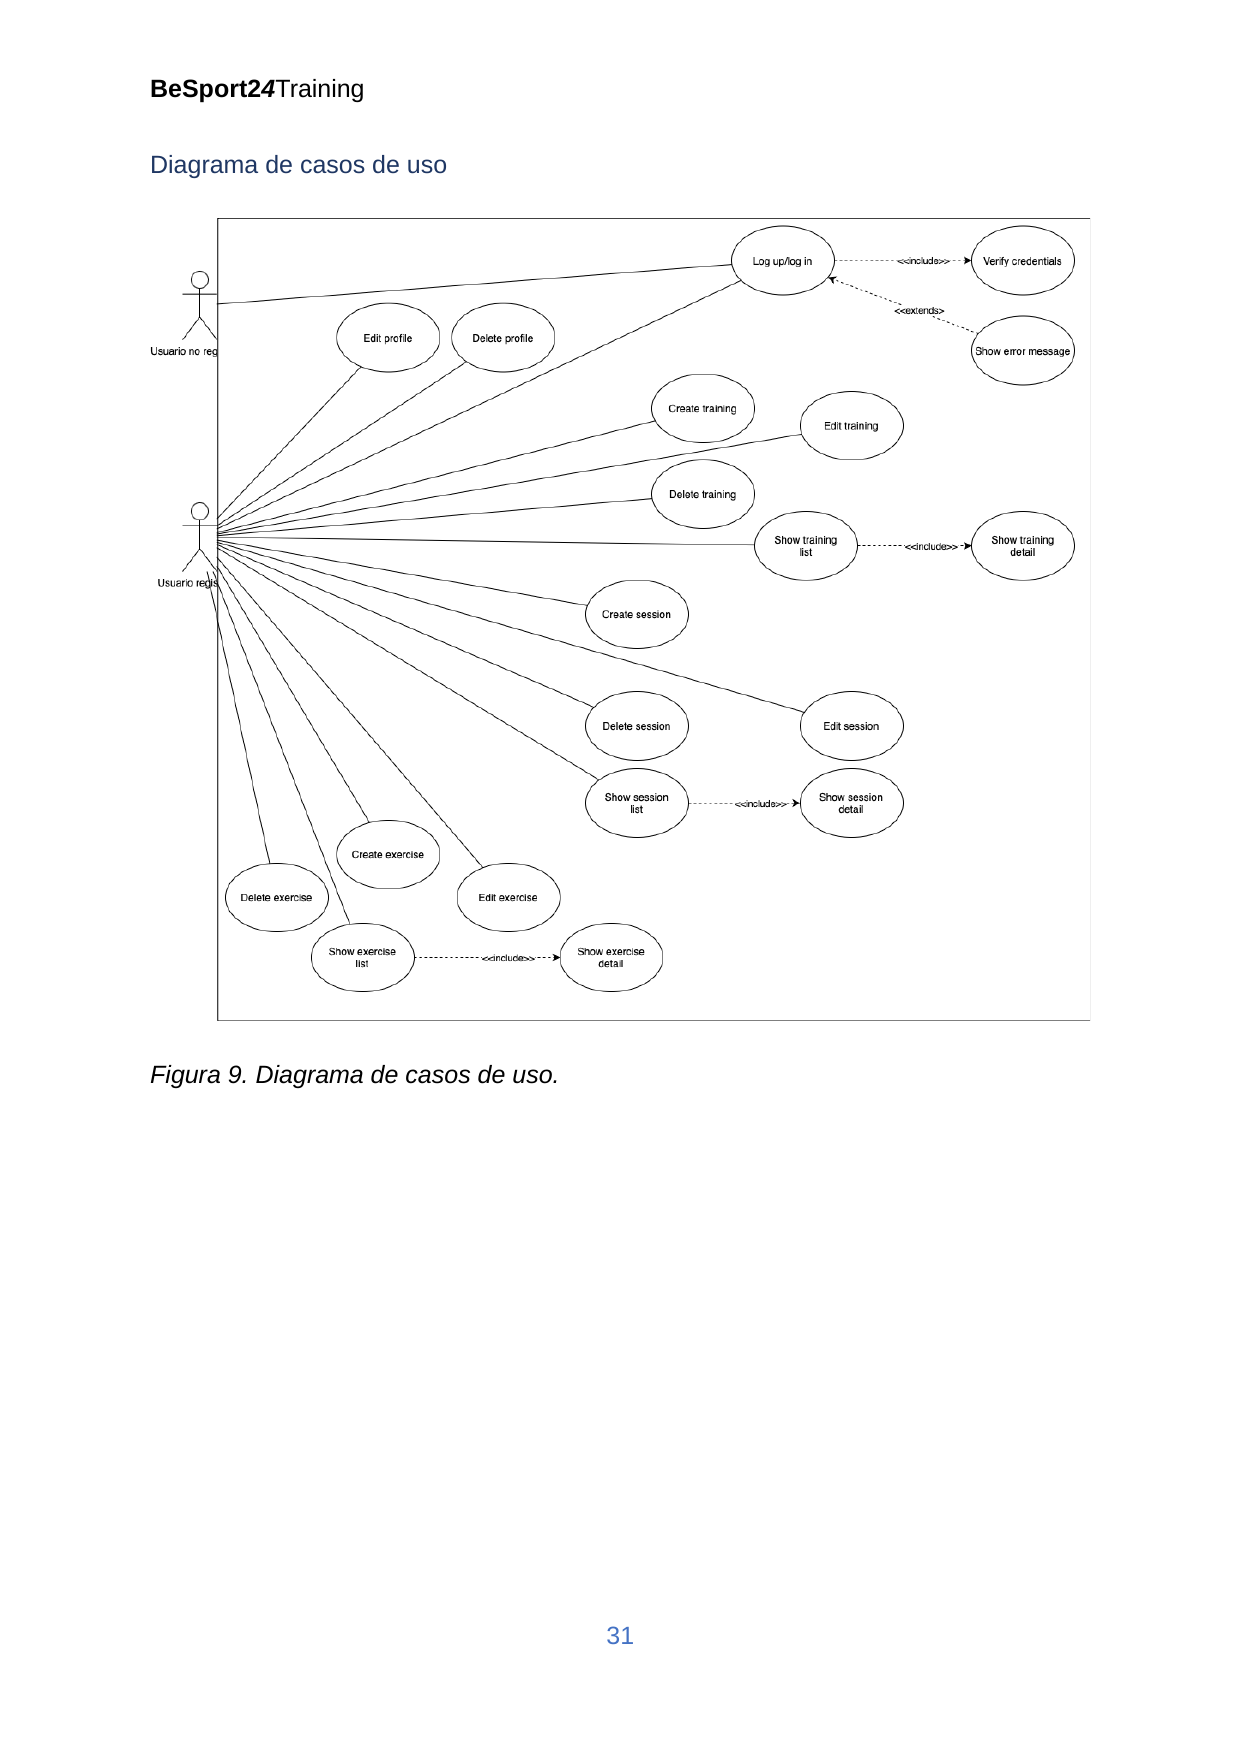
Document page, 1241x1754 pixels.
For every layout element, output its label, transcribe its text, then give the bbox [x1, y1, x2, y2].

picture [150, 218, 1091, 1021]
text Figura 9. Diagrama de casos de uso. [150, 1061, 1090, 1089]
subtitle Diagrama de casos de uso [150, 150, 1090, 179]
